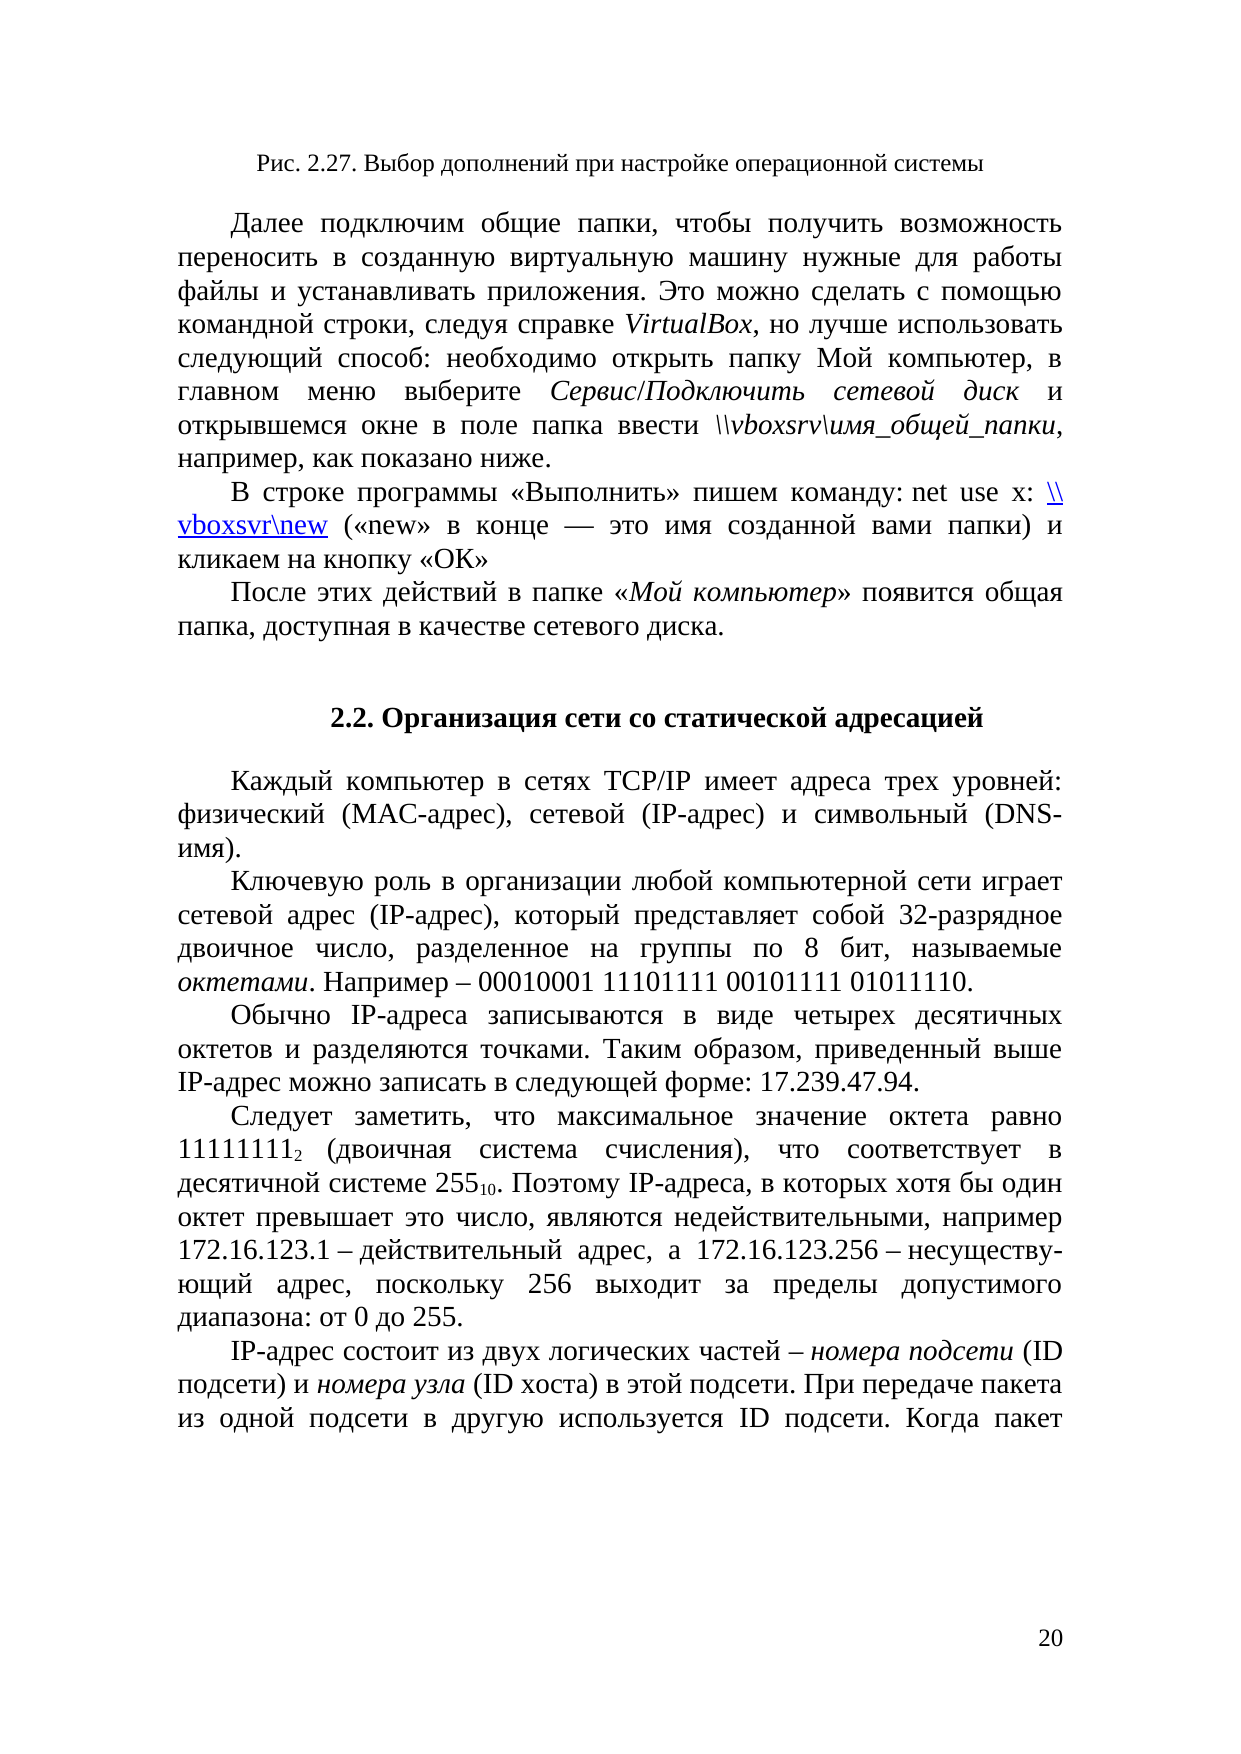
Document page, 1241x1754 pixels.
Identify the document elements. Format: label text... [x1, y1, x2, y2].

text В строке программы «Выполнить» пишем команду: net use x: \\vboxsvr\new («new» в конце — это имя созданной вами папки) и кликаем на кнопку «ОК» [177, 474, 1063, 574]
text Обычно IP-адреса записываются в виде четырех десятичных октетов и разделяются точками. Таким образом, приведенный выше IP-адрес можно записать в следующей форме: 17.239.47.94. [177, 997, 1063, 1098]
text После этих действий в папке «Мой компьютер» появится общая папка, доступная в качестве сетевого диска. [177, 574, 1063, 642]
text 2.2. Организация сети со статической адресацией [177, 700, 1063, 733]
text Рис. 2.27. Выбор дополнений при настройке операционной системы [177, 148, 1063, 176]
text Каждый компьютер в сетях TCP/IP имеет адреса трех уровней: физический (MAC-адрес), сетевой (IP-адрес) и символьный (DNS-имя). [177, 763, 1063, 863]
text Далее подключим общие папки, чтобы получить возможность переносить в созданную виртуальную машину нужные для работы файлы и устанавливать приложения. Это можно сделать с помощью командной строки, следуя справке VirtualBox, но лучше использовать следующий способ: необходимо открыть папку Мой компьютер, в главном меню выберите Сервис/Подключить сетевой диск и открывшемся окне в поле папка ввести \\vboxsrv\имя_общей_папки, например, как показано ниже. [177, 206, 1063, 474]
text Следует заметить, что максимальное значение октета равно 111111112 (двоичная система счисления), что соответствует в десятичной системе 25510. Поэтому IP-адреса, в которых хотя бы один октет превышает это число, являются недействительными, например 172.16.123.1 – действительный адрес, а 172.16.123.256 – несуществу-ющий адрес, поскольку 256 выходит за пределы допустимого диапазона: от 0 до 255. [177, 1098, 1063, 1333]
text Ключевую роль в организации любой компьютерной сети играет сетевой адрес (IP-адрес), который представляет собой 32-разрядное двоичное число, разделенное на группы по 8 бит, называемые октетами. Например – 00010001 11101111 00101111 01011110. [177, 863, 1063, 997]
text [177, 1333, 1063, 1433]
